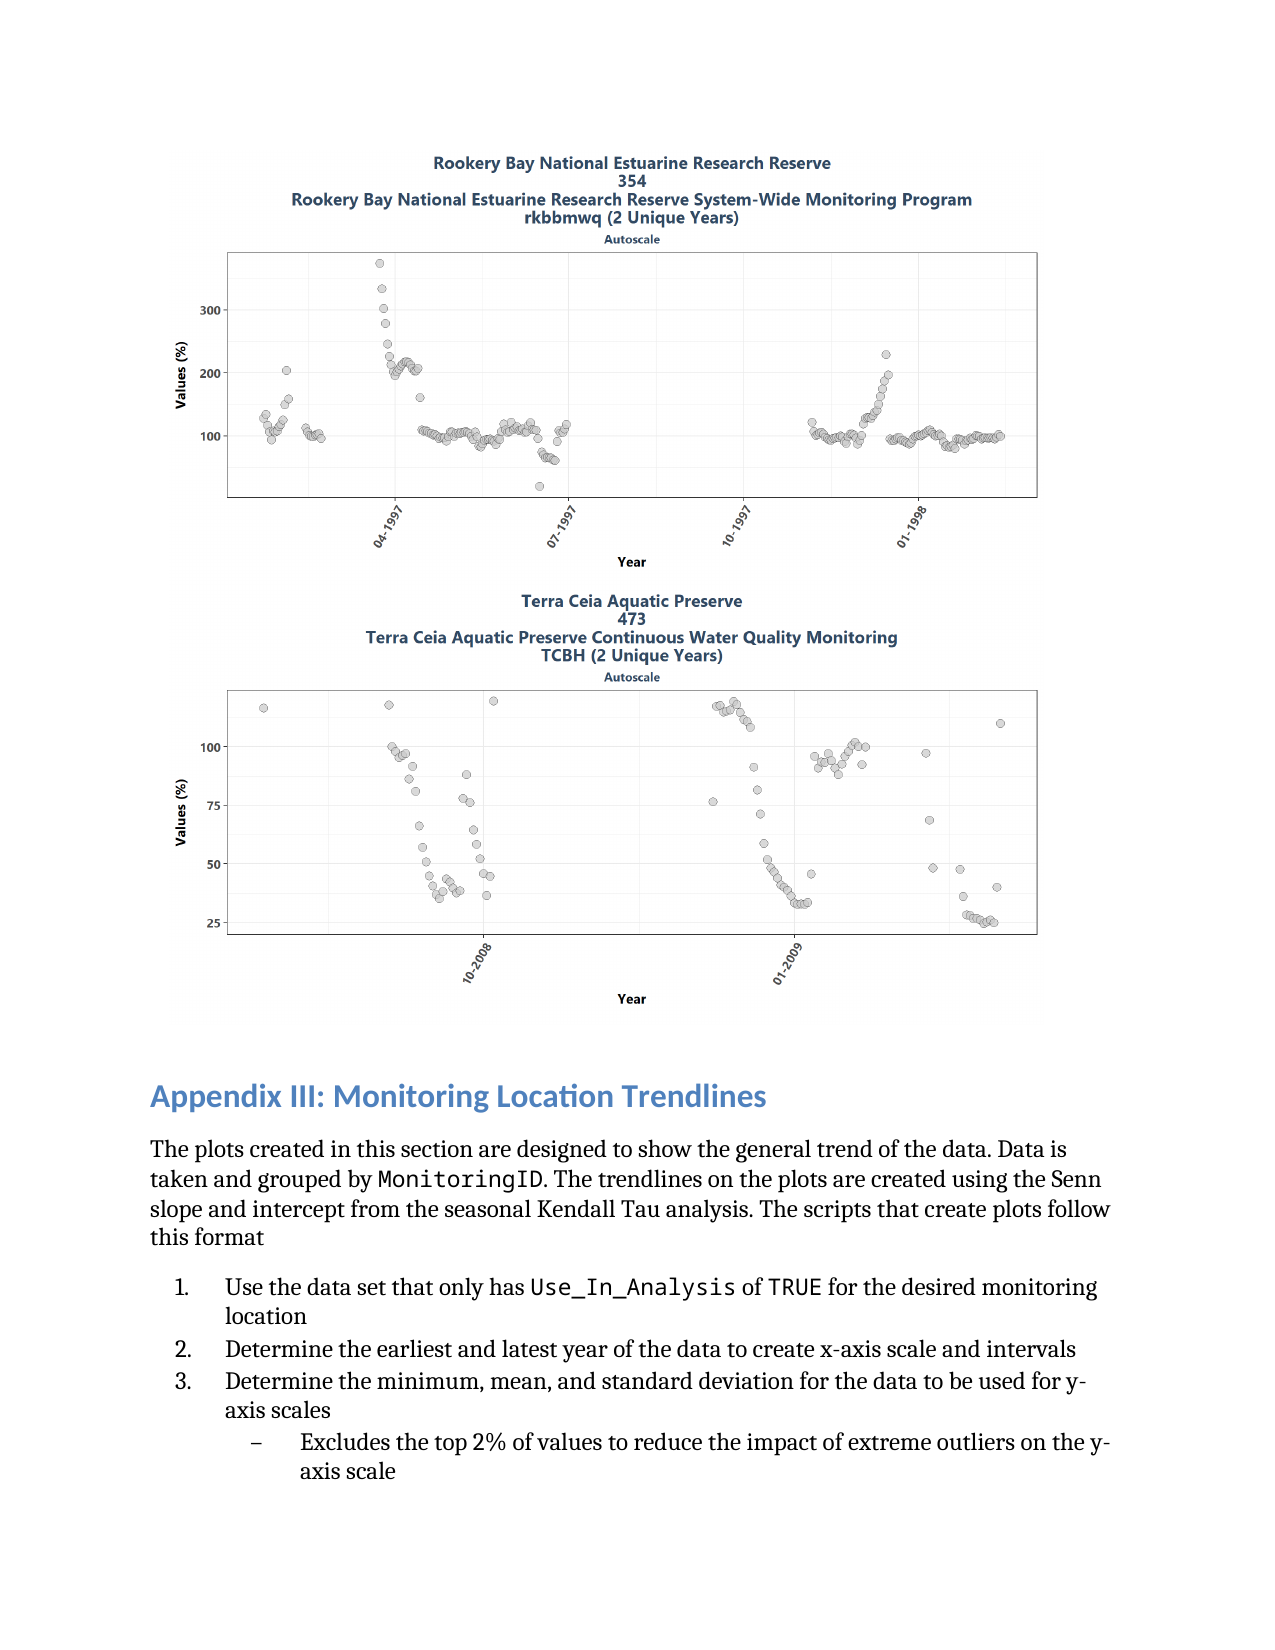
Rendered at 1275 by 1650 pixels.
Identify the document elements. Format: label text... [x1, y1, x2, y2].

list Determine the earliest and latest year of the data to create x-axis scale and intervals [175, 1334, 1125, 1363]
picture [168, 150, 1044, 1025]
list Use the data set that only has Use_In_Analysis of TRUE for the desired monitoring location [175, 1271, 1125, 1331]
list Determine the minimum, mean, and standard deviation for the data to be used for y-axis scales [175, 1367, 1125, 1424]
subtitle Appendix III: Monitoring Location Trendlines [150, 1075, 1125, 1116]
list Excludes the top 2% of values to reduce the impact of extreme outliers on the y-axis scale [250, 1428, 1125, 1486]
text The plots created in this section are designed to show the general trend of the data. Data is taken and grouped by MonitoringID. The trendlines on the plots are created using the Senn slope and intercept from the seasonal Kendall Tau analysis. The scripts that create plots follow this format [150, 1134, 1125, 1252]
